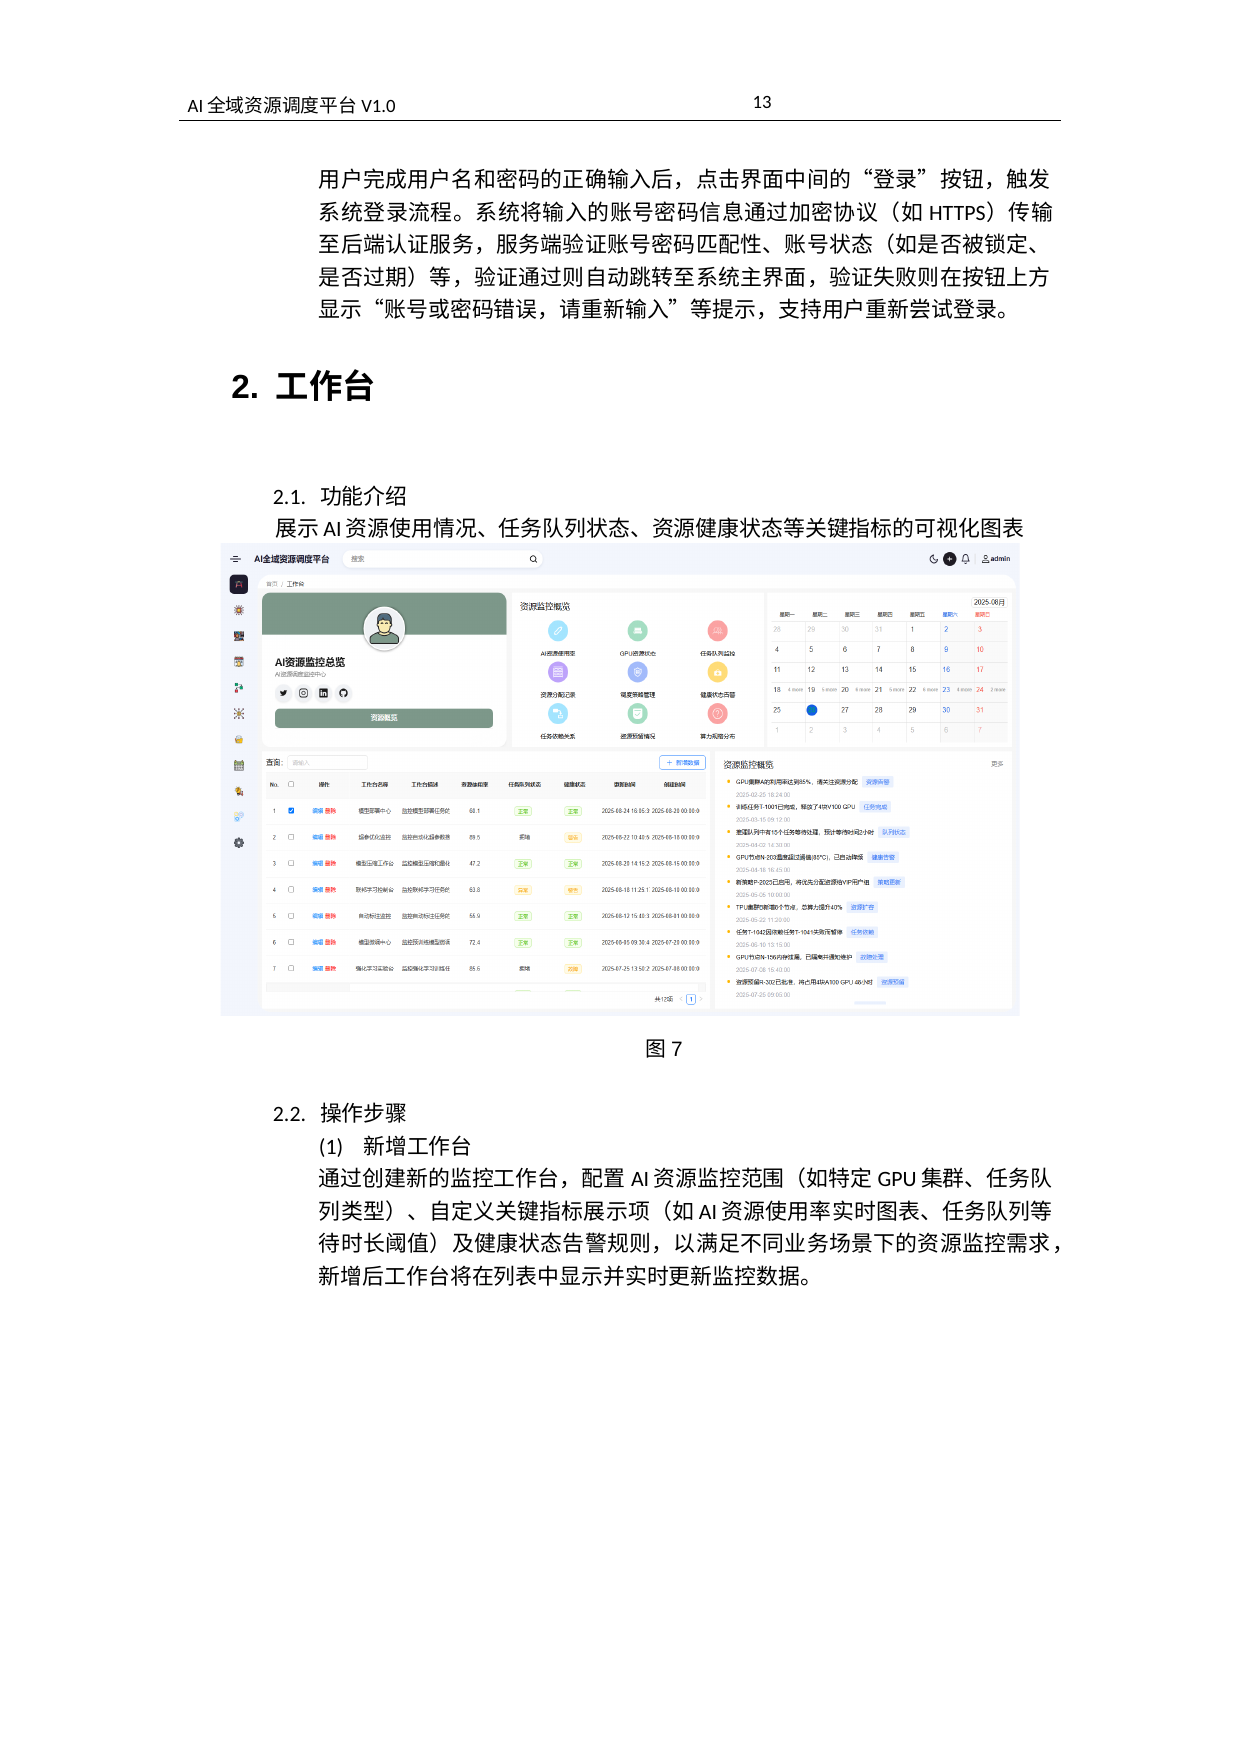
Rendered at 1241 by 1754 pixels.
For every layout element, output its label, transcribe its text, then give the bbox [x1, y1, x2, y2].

subtitle 工作台 [231, 352, 1053, 417]
text 用户完成用户名和密码的正确输入后，点击界面中间的“登录”按钮，触发系统登录流程。系统将输入的账号密码信息通过加密协议（如HTTPS）传输至后端认证服务，服务端验证账号密码匹配性、账号状态（如是否被锁定、是否过期）等，验证通过则自动跳转至系统主界面，验证失败则在按钮上方显示“账号或密码错误，请重新输入”等提示，支持用户重新尝试登录。 [319, 162, 1053, 324]
text 展示AI资源使用情况、任务队列状态、资源健康状态等关键指标的可视化图表 [231, 511, 1053, 543]
text 图 7 [231, 1031, 1053, 1063]
list 功能介绍 [273, 478, 1053, 511]
list 操作步骤 [273, 1096, 1053, 1128]
text 通过创建新的监控工作台，配置AI资源监控范围（如特定GPU集群、任务队列类型）、自定义关键指标展示项（如AI资源使用率实时图表、任务队列等待时长阈值）及健康状态告警规则，以满足不同业务场景下的资源监控需求，新增后工作台将在列表中显示并实时更新监控数据。 [319, 1161, 1053, 1291]
picture [220, 543, 1020, 1016]
subtitle 新增工作台 [319, 1128, 1053, 1161]
